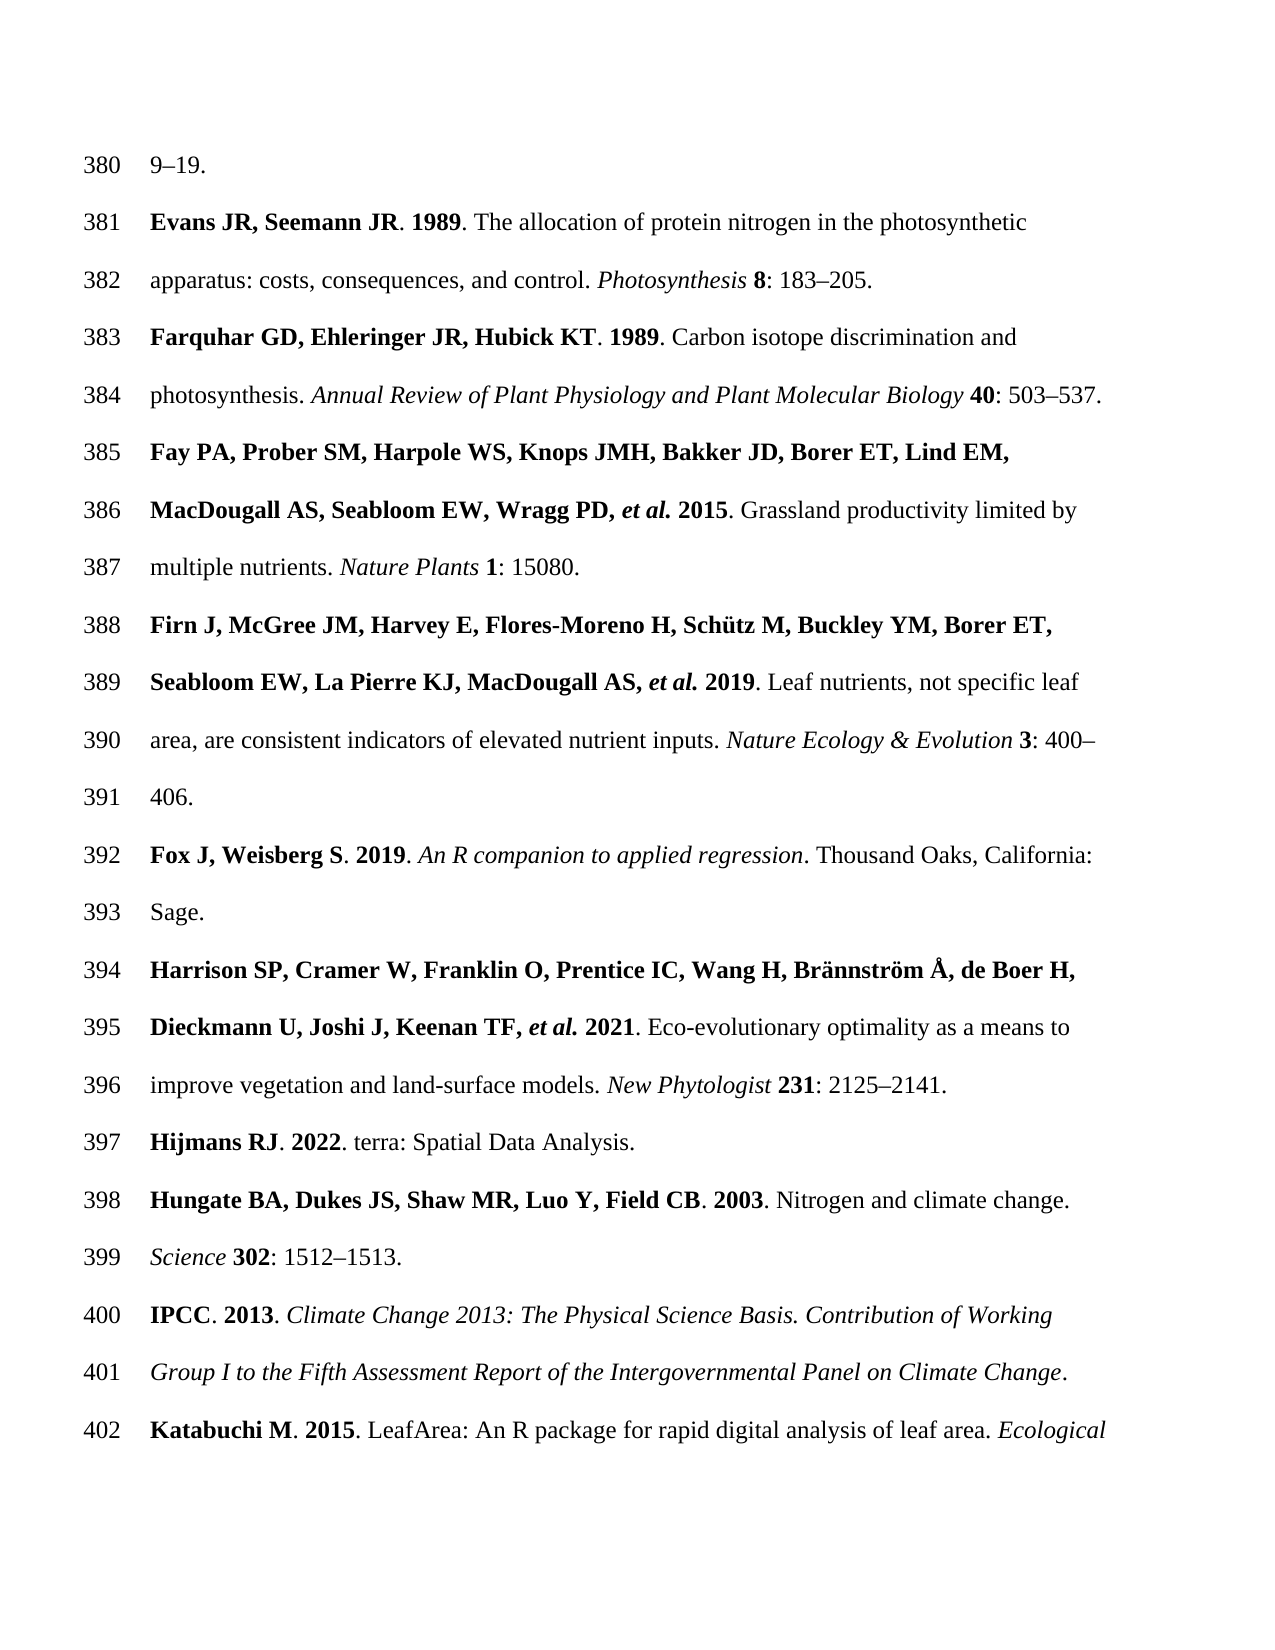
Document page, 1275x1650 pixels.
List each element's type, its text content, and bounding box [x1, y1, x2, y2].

text Farquhar GD, Ehleringer JR, Hubick KT. 1989. Carbon isotope discrimination and photosynthesis. Annual Review of Plant Physiology and Plant Molecular Biology 40: 503–537. [150, 322, 1125, 409]
text Fox J, Weisberg S. 2019. An R companion to applied regression. Thousand Oaks, California: Sage. [150, 840, 1125, 926]
text Fay PA, Prober SM, Harpole WS, Knops JMH, Bakker JD, Borer ET, Lind EM, MacDougall AS, Seabloom EW, Wragg PD, et al. 2015. Grassland productivity limited by multiple nutrients. Nature Plants 1: 15080. [150, 437, 1125, 581]
text Harrison SP, Cramer W, Franklin O, Prentice IC, Wang H, Brännström Å, de Boer H, Dieckmann U, Joshi J, Keenan TF, et al. 2021. Eco-evolutionary optimality as a means to improve vegetation and land-surface models. New Phytologist 231: 2125–2141. [150, 955, 1125, 1099]
text Firn J, McGree JM, Harvey E, Flores-Moreno H, Schütz M, Buckley YM, Borer ET, Seabloom EW, La Pierre KJ, MacDougall AS, et al. 2019. Leaf nutrients, not specific leaf area, are consistent indicators of elevated nutrient inputs. Nature Ecology & Evolution 3: 400–406. [150, 610, 1125, 811]
text IPCC. 2013. Climate Change 2013: The Physical Science Basis. Contribution of Working Group I to the Fifth Assessment Report of the Intergovernmental Panel on Climate Change. [150, 1300, 1125, 1386]
text Hungate BA, Dukes JS, Shaw MR, Luo Y, Field CB. 2003. Nitrogen and climate change. Science 302: 1512–1513. [150, 1185, 1125, 1271]
text Hijmans RJ. 2022. terra: Spatial Data Analysis. [150, 1127, 1125, 1156]
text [150, 150, 1125, 179]
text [150, 1415, 1125, 1444]
text Evans JR, Seemann JR. 1989. The allocation of protein nitrogen in the photosynthetic apparatus: costs, consequences, and control. Photosynthesis 8: 183–205. [150, 207, 1125, 294]
